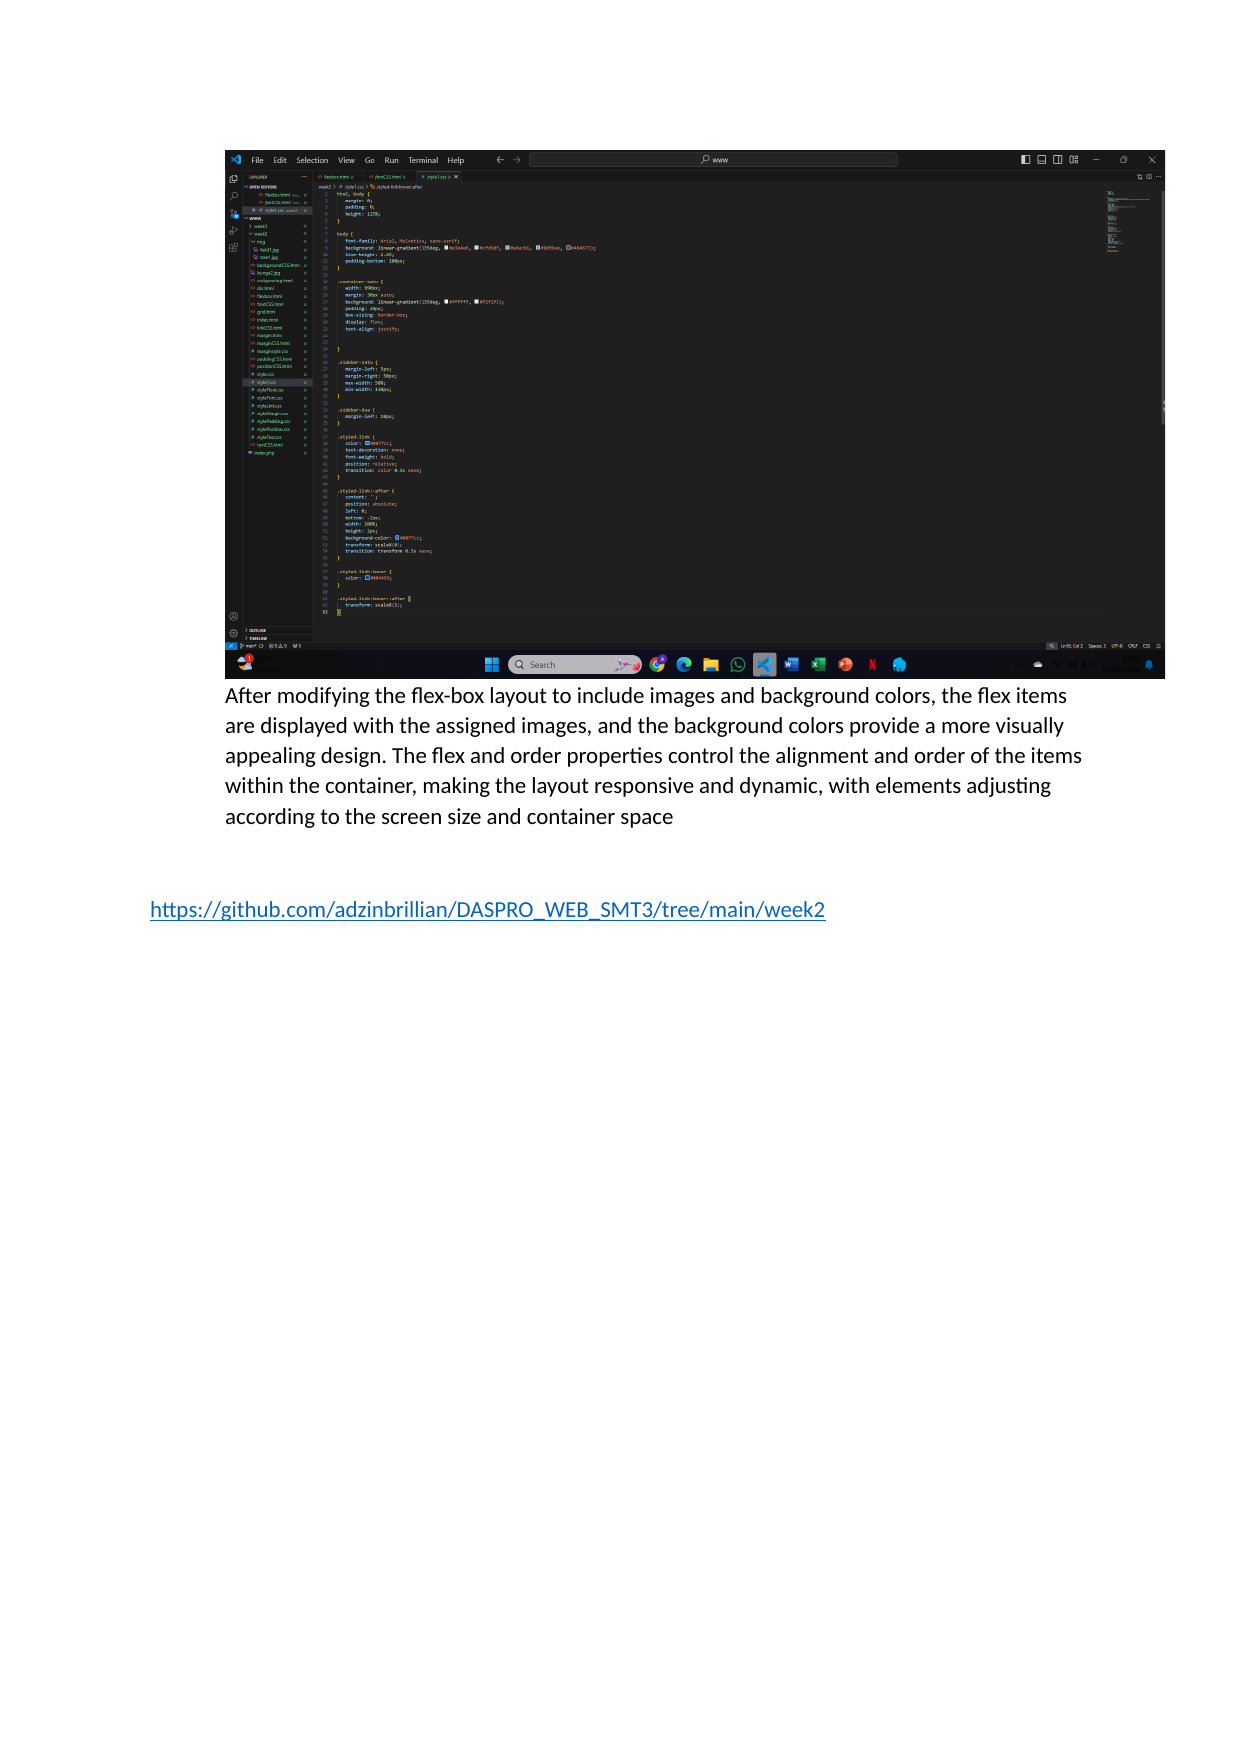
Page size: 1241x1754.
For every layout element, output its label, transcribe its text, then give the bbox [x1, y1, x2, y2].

picture [225, 150, 1166, 679]
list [187, 150, 1090, 830]
text https://github.com/adzinbrillian/DASPRO_WEB_SMT3/tree/main/week2 [150, 896, 1090, 924]
